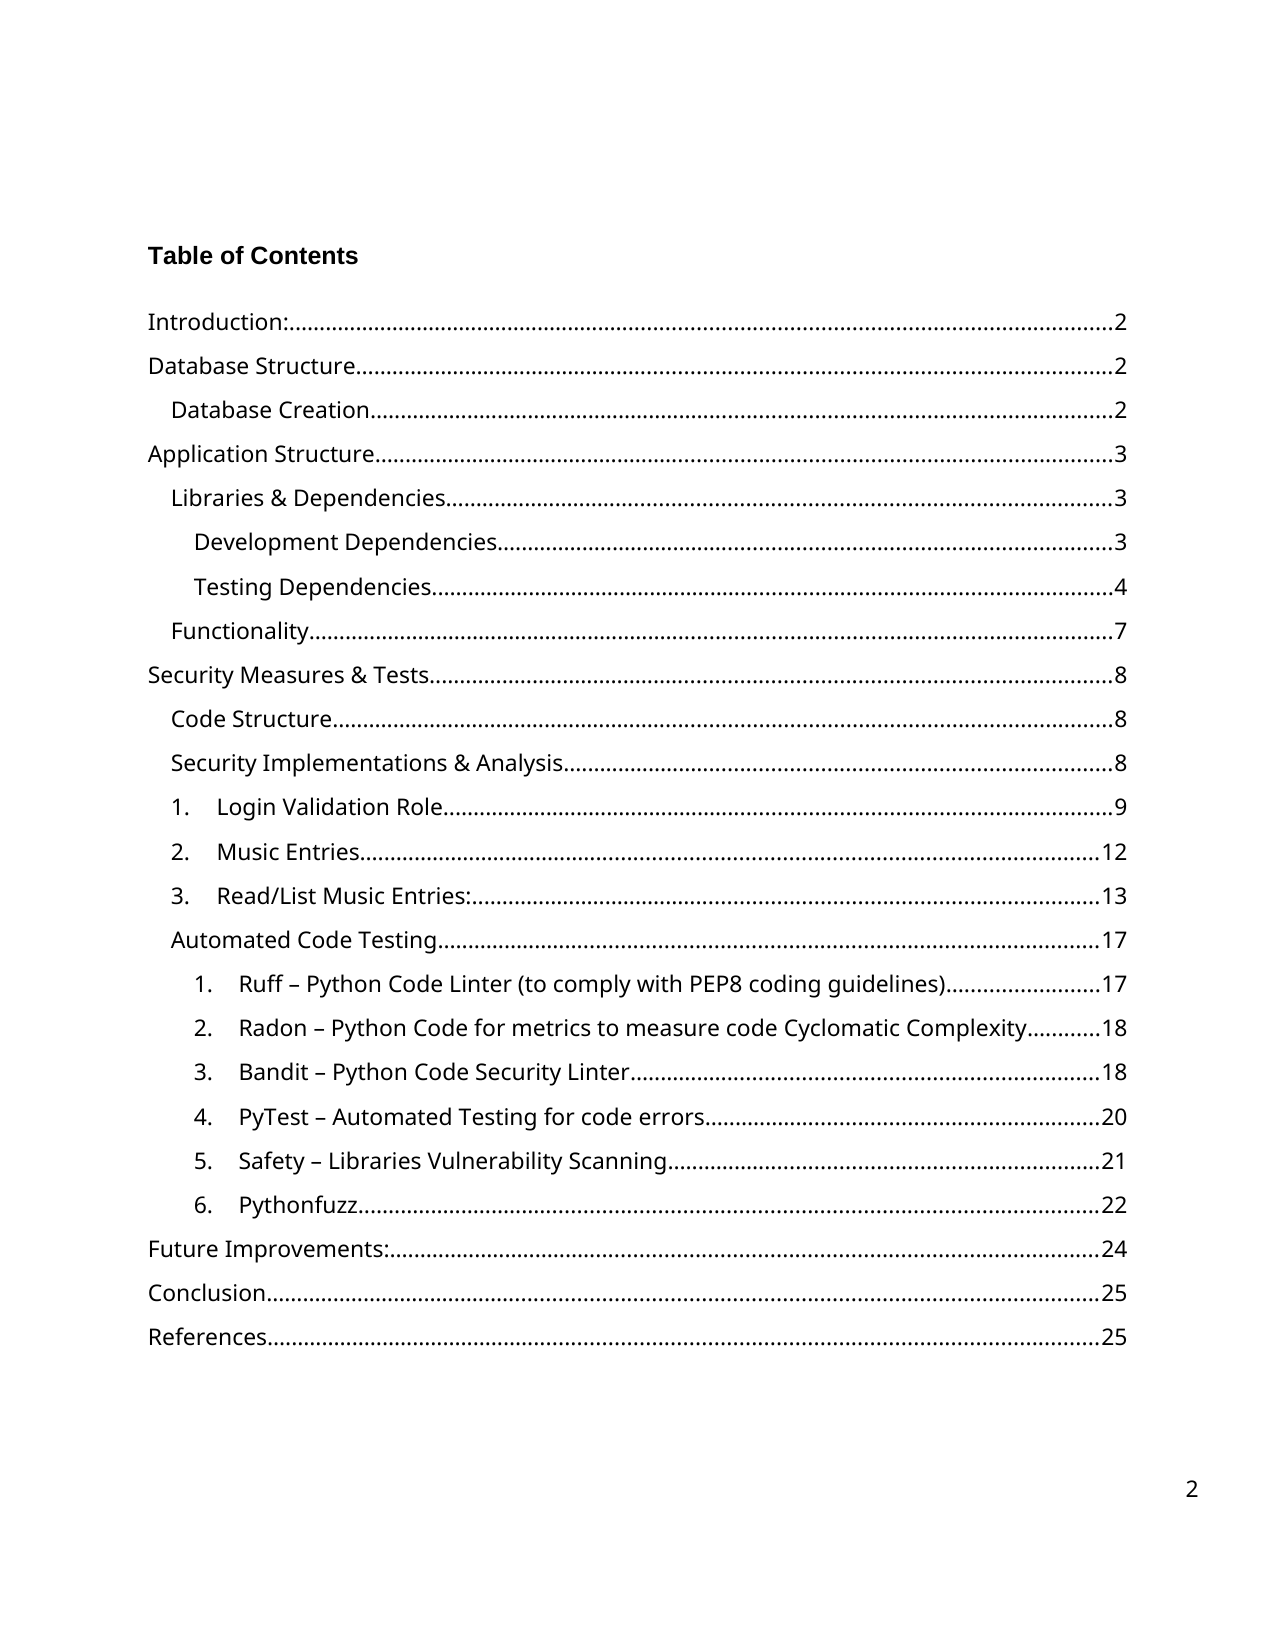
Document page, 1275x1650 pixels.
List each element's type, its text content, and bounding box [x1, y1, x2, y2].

title Table of Contents [148, 241, 1127, 269]
